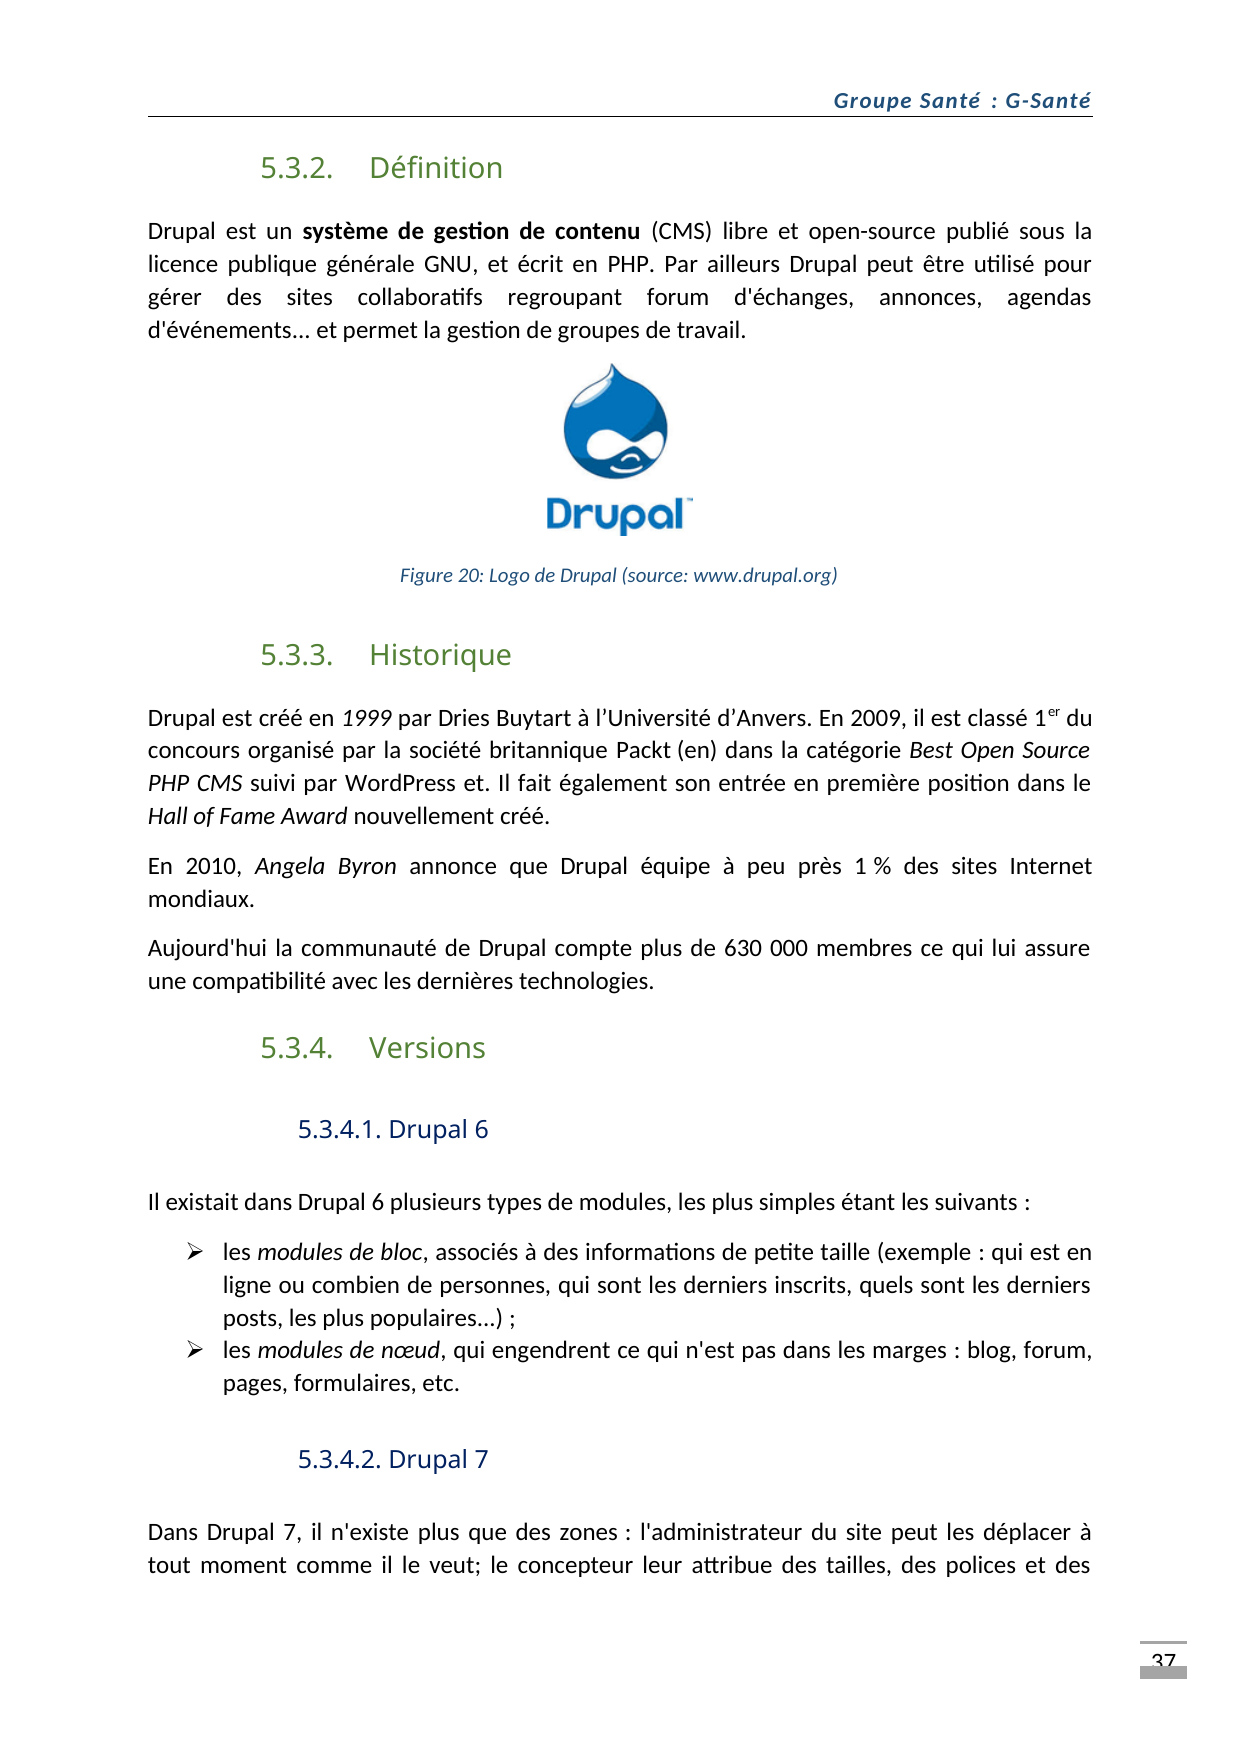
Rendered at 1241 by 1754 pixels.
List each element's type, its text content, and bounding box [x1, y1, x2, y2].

subtitle Drupal 7 [295, 1442, 1093, 1476]
picture [547, 363, 693, 536]
text Drupal est un système de gestion de contenu (CMS) libre et open-source publié sous la licence publique générale GNU, et écrit en PHP. Par ailleurs Drupal peut être utilisé pour gérer des sites collaboratifs regroupant forum d'échanges, annonces, agendas d'événements... et permet la gestion de groupes de travail. [148, 215, 1093, 345]
subtitle Drupal 6 [295, 1112, 1093, 1146]
text Il existait dans Drupal 6 plusieurs types de modules, les plus simples étant les suivants : [148, 1186, 1093, 1217]
subtitle Définition [201, 148, 1093, 187]
list les modules de bloc, associés à des informations de petite taille (exemple : qui est en ligne ou combien de personnes, qui sont les derniers inscrits, quels sont les derniers posts, les plus populaires...) ; [185, 1236, 1093, 1332]
text Aujourd'hui la communauté de Drupal compte plus de 630 000 membres ce qui lui assure une compatibilité avec les dernières technologies. [148, 933, 1093, 996]
list les modules de nœud, qui engendrent ce qui n'est pas dans les marges : blog, forum, pages, formulaires, etc. [185, 1335, 1093, 1398]
text Drupal est créé en 1999 par Dries Buytart à l’Université d’Anvers. En 2009, il est classé 1er du concours organisé par la société britannique Packt (en) dans la catégorie Best Open Source PHP CMS suivi par WordPress et. Il fait également son entrée en première position dans le Hall of Fame Award nouvellement créé. [148, 702, 1093, 831]
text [148, 1516, 1093, 1580]
text Figure 20: Logo de Drupal (source: www.drupal.org) [148, 563, 1093, 588]
text En 2010, Angela Byron annonce que Drupal équipe à peu près 1 % des sites Internet mondiaux. [148, 850, 1093, 913]
subtitle Versions [201, 1028, 1093, 1067]
subtitle Historique [201, 634, 1093, 674]
